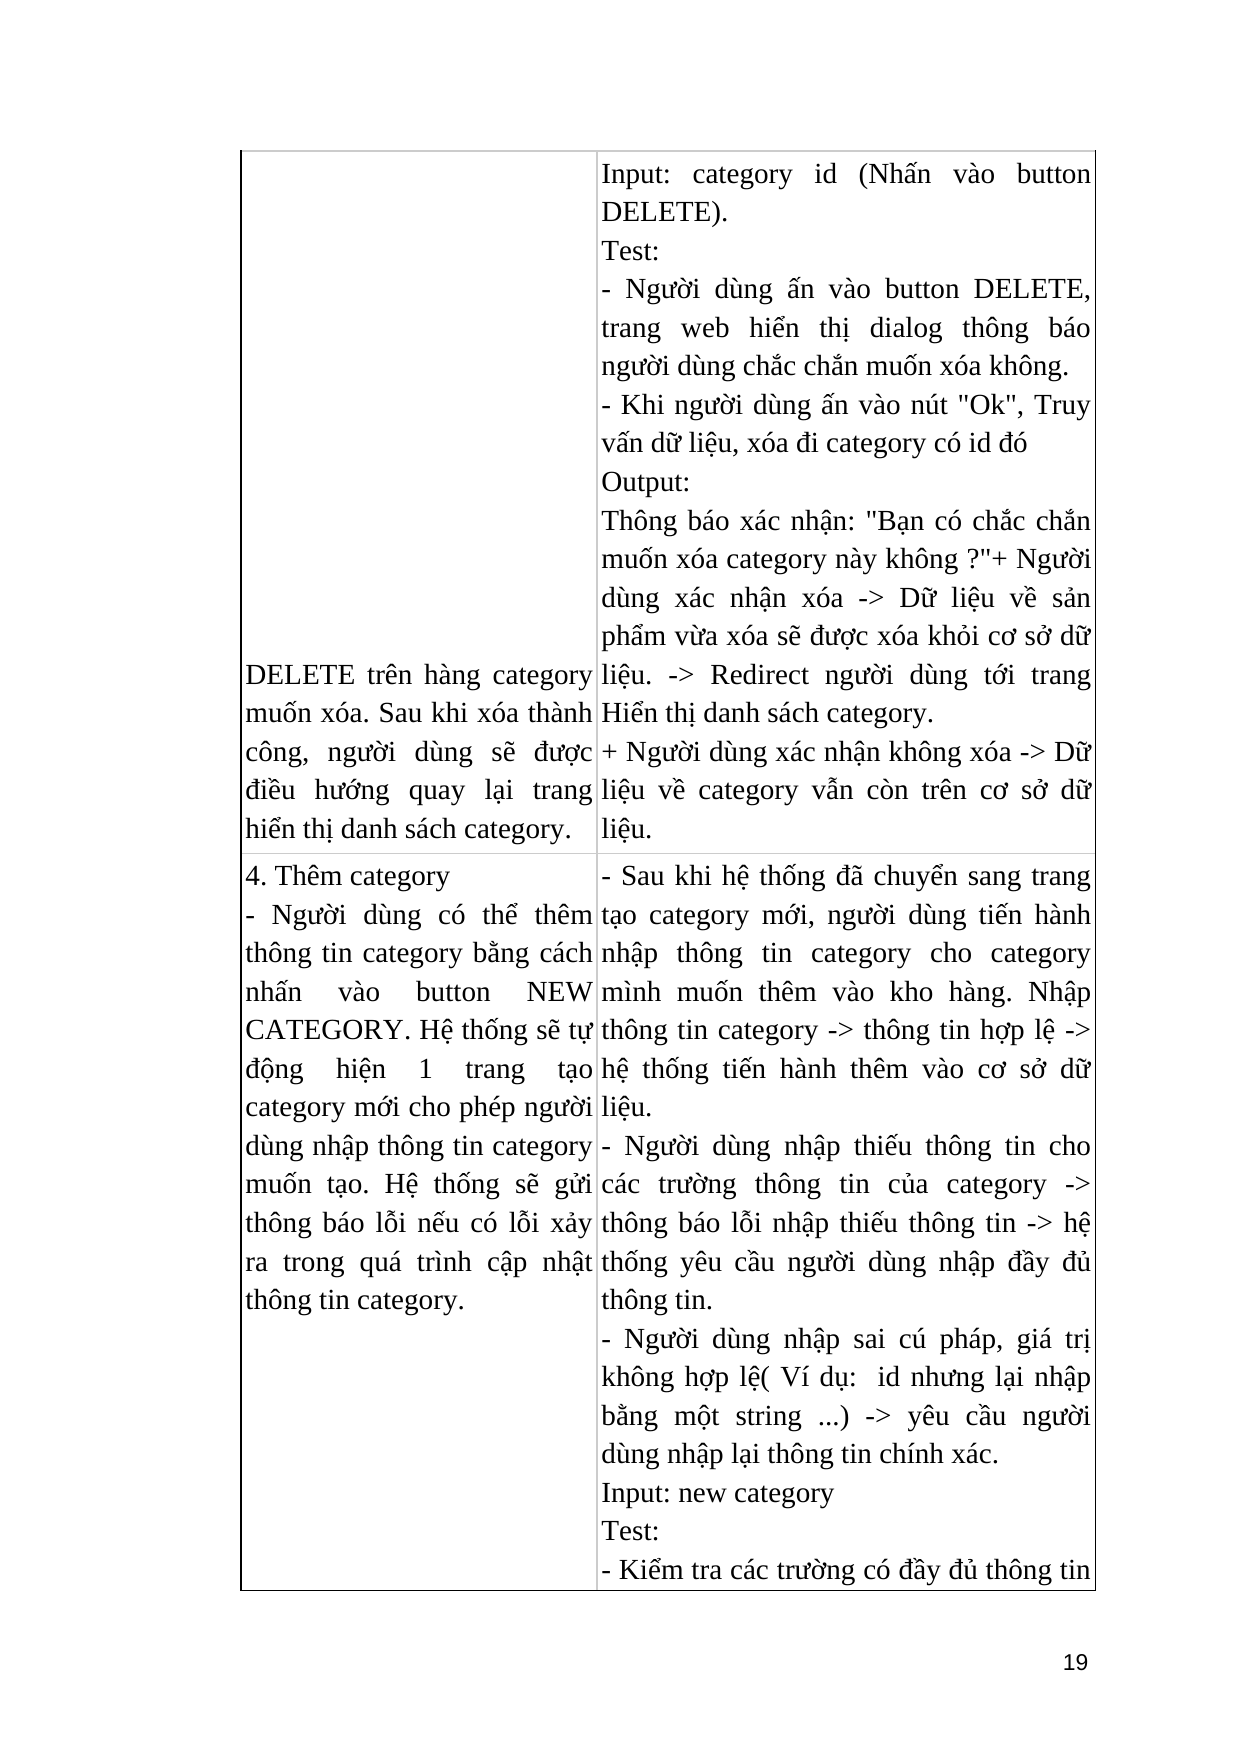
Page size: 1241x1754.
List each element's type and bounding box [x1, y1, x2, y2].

table_cell [242, 152, 596, 852]
table_cell [598, 854, 1095, 1590]
table_cell [598, 152, 1095, 852]
table_cell [242, 854, 596, 1590]
